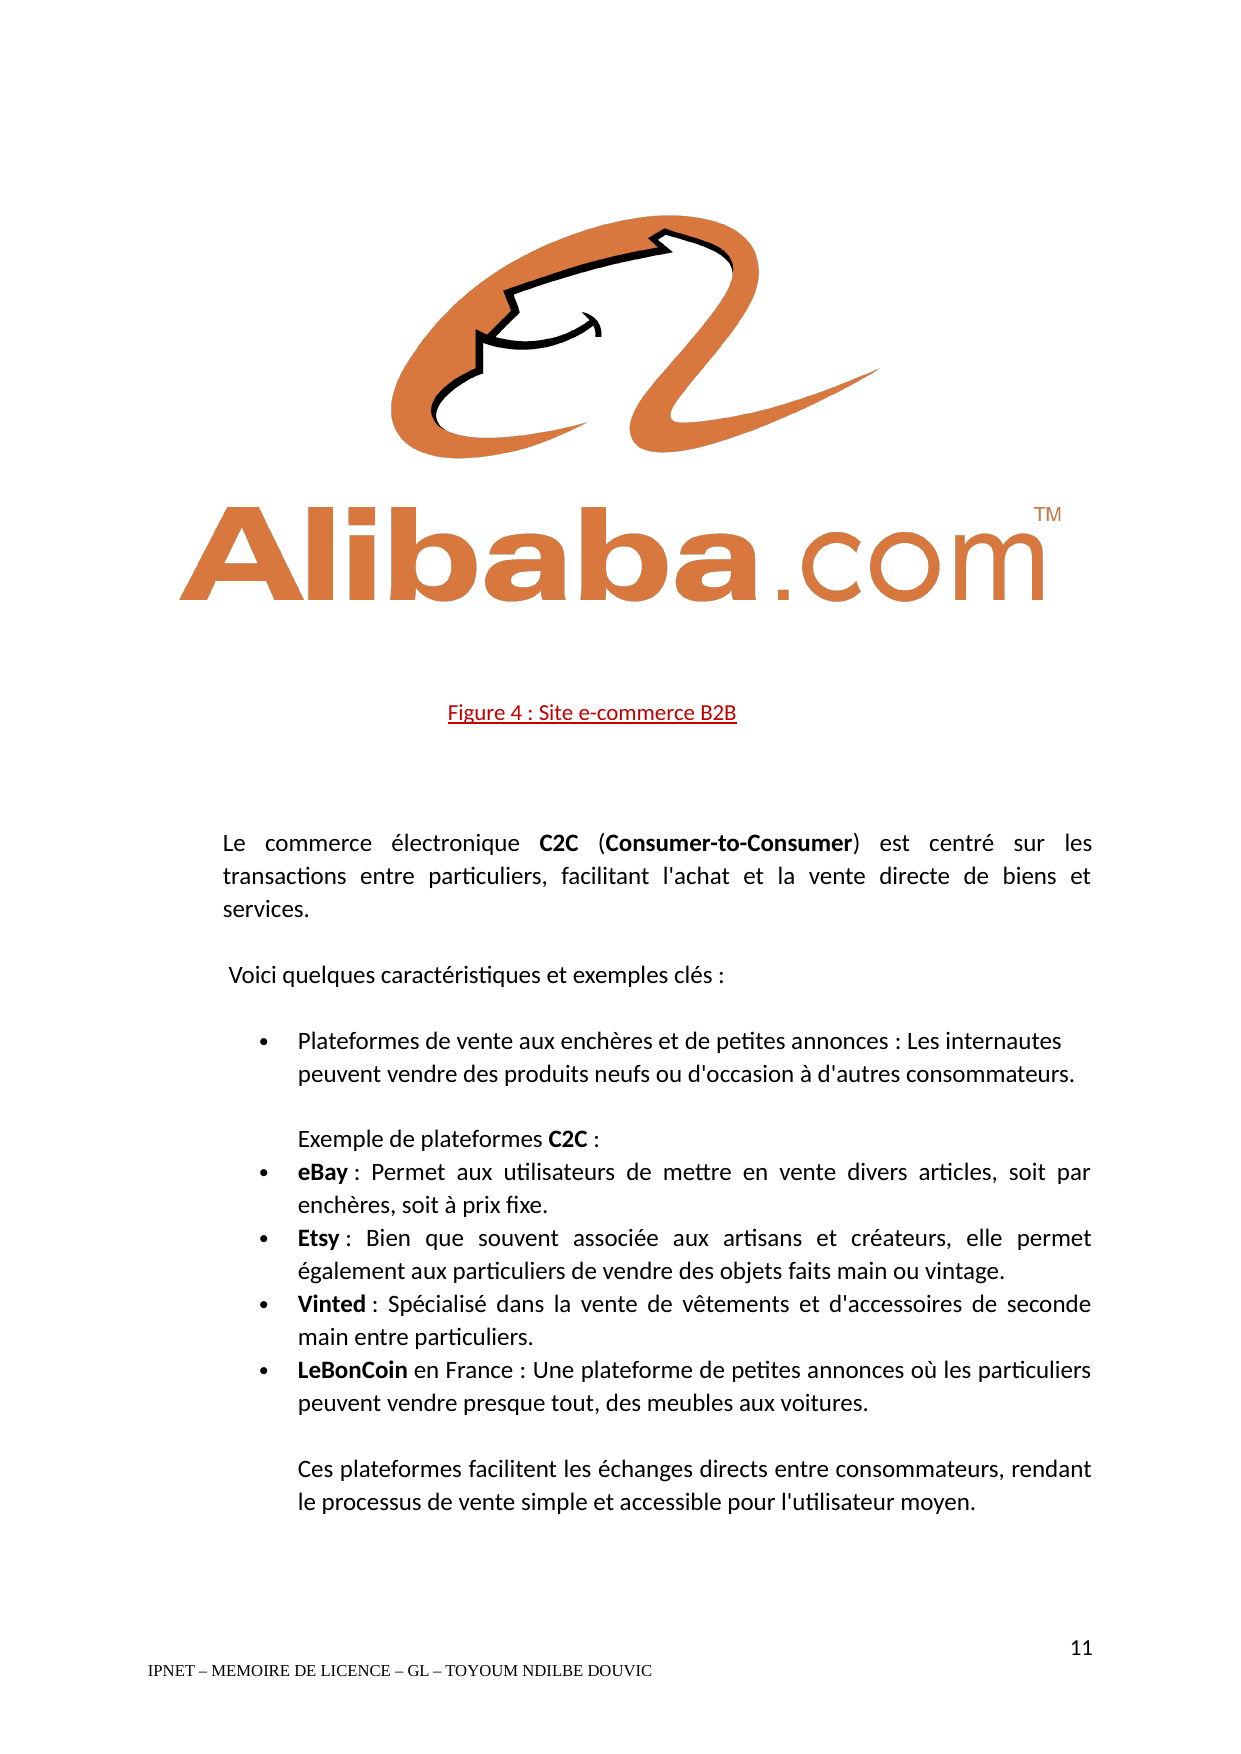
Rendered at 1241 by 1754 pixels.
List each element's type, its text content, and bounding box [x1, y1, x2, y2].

list Ces plateformes facilitent les échanges directs entre consommateurs, rendant le processus de vente simple et accessible pour l'utilisateur moyen. [298, 1453, 1093, 1516]
list Voici quelques caractéristiques et exemples clés : [223, 959, 1093, 989]
list Figure 4 : Site e-commerce B2B [373, 698, 1093, 726]
list Plateformes de vente aux enchères et de petites annonces : Les internautes peuvent vendre des produits neufs ou d'occasion à d'autres consommateurs. Exemple de plateformes C2C : [260, 1025, 1093, 1154]
picture [147, 147, 1093, 680]
list LeBonCoin en France : Une plateforme de petites annonces où les particuliers peuvent vendre presque tout, des meubles aux voitures. [260, 1354, 1093, 1417]
list Le commerce électronique C2C (Consumer-to-Consumer) est centré sur les transactions entre particuliers, facilitant l'achat et la vente directe de biens et services. [223, 827, 1093, 924]
list Etsy : Bien que souvent associée aux artisans et créateurs, elle permet également aux particuliers de vendre des objets faits main ou vintage. [260, 1222, 1093, 1286]
list eBay : Permet aux utilisateurs de mettre en vente divers articles, soit par enchères, soit à prix fixe. [260, 1157, 1093, 1220]
list Vinted : Spécialisé dans la vente de vêtements et d'accessoires de seconde main entre particuliers. [260, 1288, 1093, 1352]
